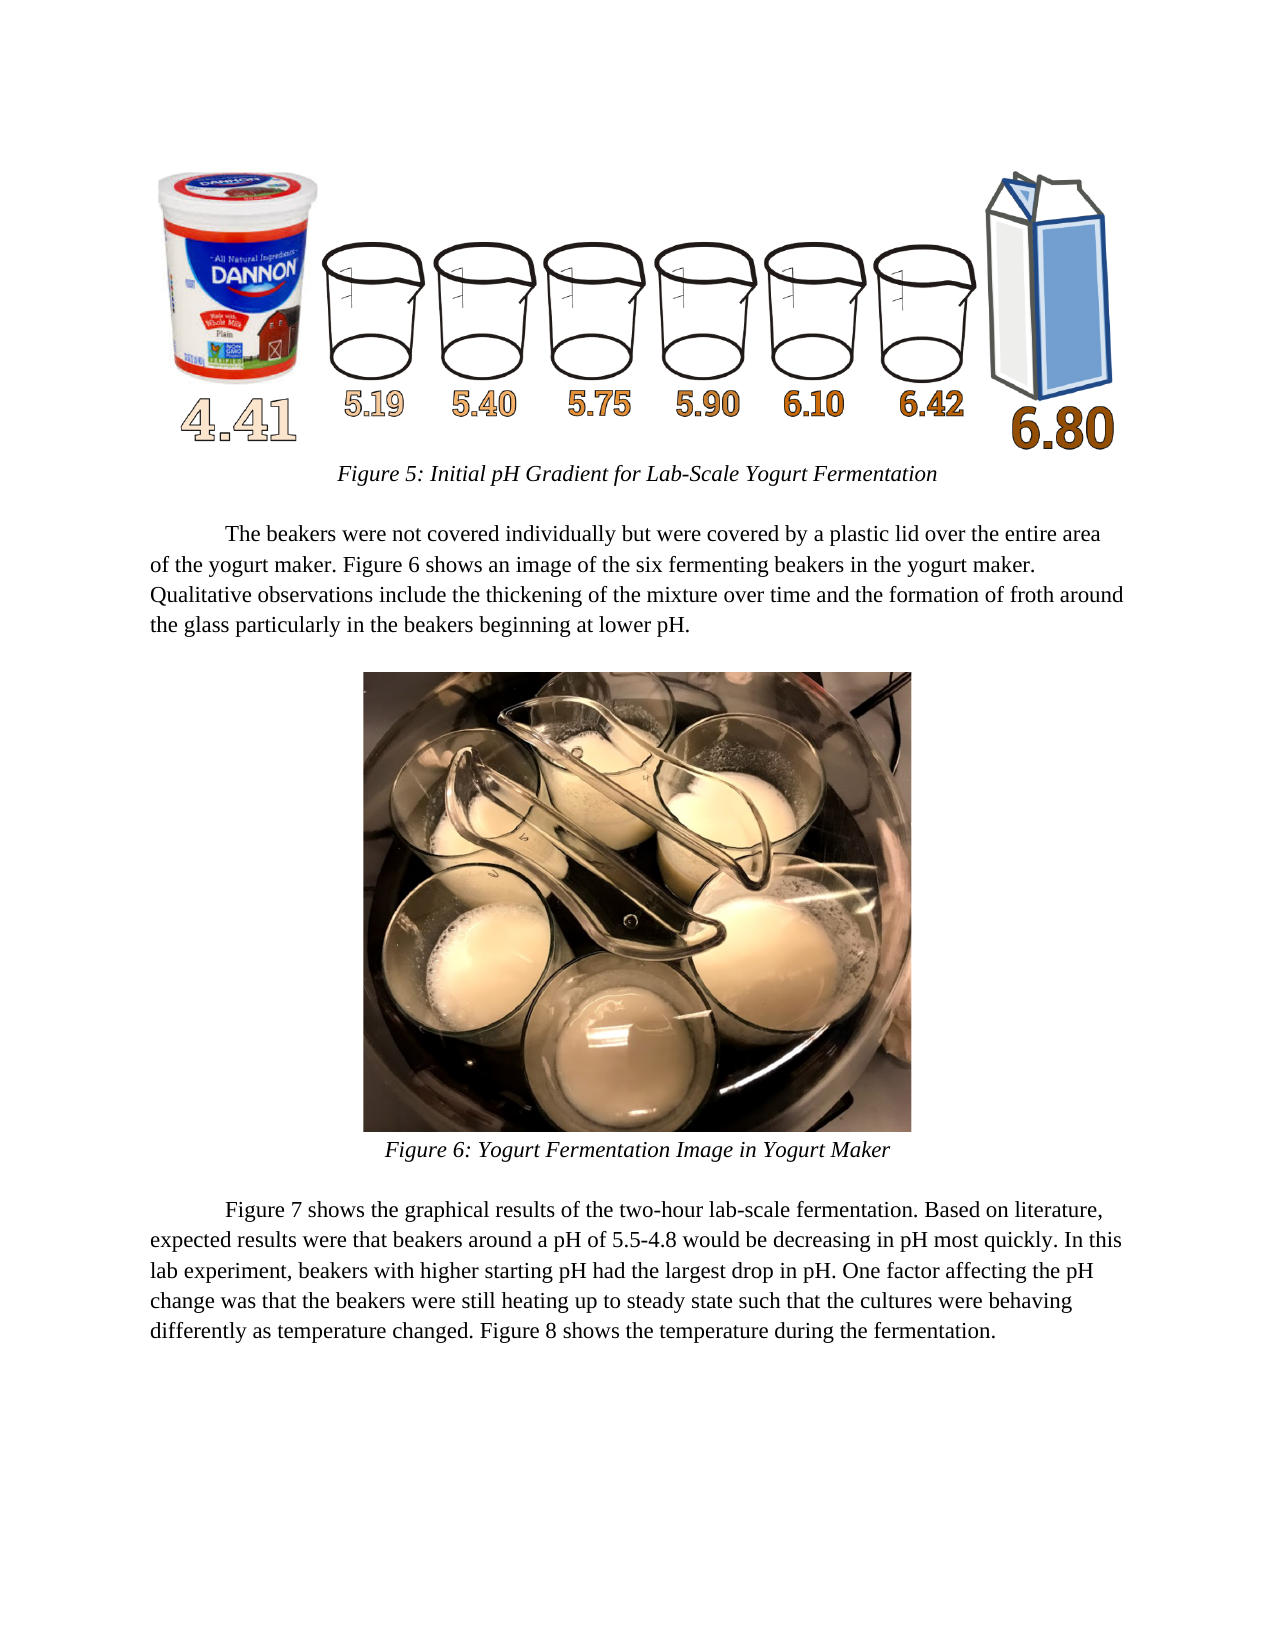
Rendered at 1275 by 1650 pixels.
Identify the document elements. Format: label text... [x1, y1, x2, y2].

text The beakers were not covered individually but were covered by a plastic lid over the entire area of the yogurt maker. Figure 6 shows an image of the six fermenting beakers in the yogurt maker. Qualitative observations include the thickening of the mixture over time and the formation of froth around the glass particularly in the beakers beginning at lower pH. [150, 521, 1125, 637]
picture [363, 672, 911, 1132]
text Figure 7 shows the graphical results of the two-hour lab-scale fermentation. Based on literature, expected results were that beakers around a pH of 5.5-4.8 would be decreasing in pH most quickly. In this lab experiment, beakers with higher starting pH had the largest drop in pH. One factor affecting the pH change was that the beakers were still heating up to steady state such that the cultures were behaving differently as temperature changed. Figure 8 shows the temperature during the fermentation. [150, 1196, 1125, 1343]
text Figure 5: Initial pH Gradient for Lab-Scale Yogurt Fermentation [150, 460, 1125, 486]
picture [150, 150, 1125, 457]
text Figure 6: Yogurt Fermentation Image in Yogurt Maker [150, 1136, 1125, 1162]
